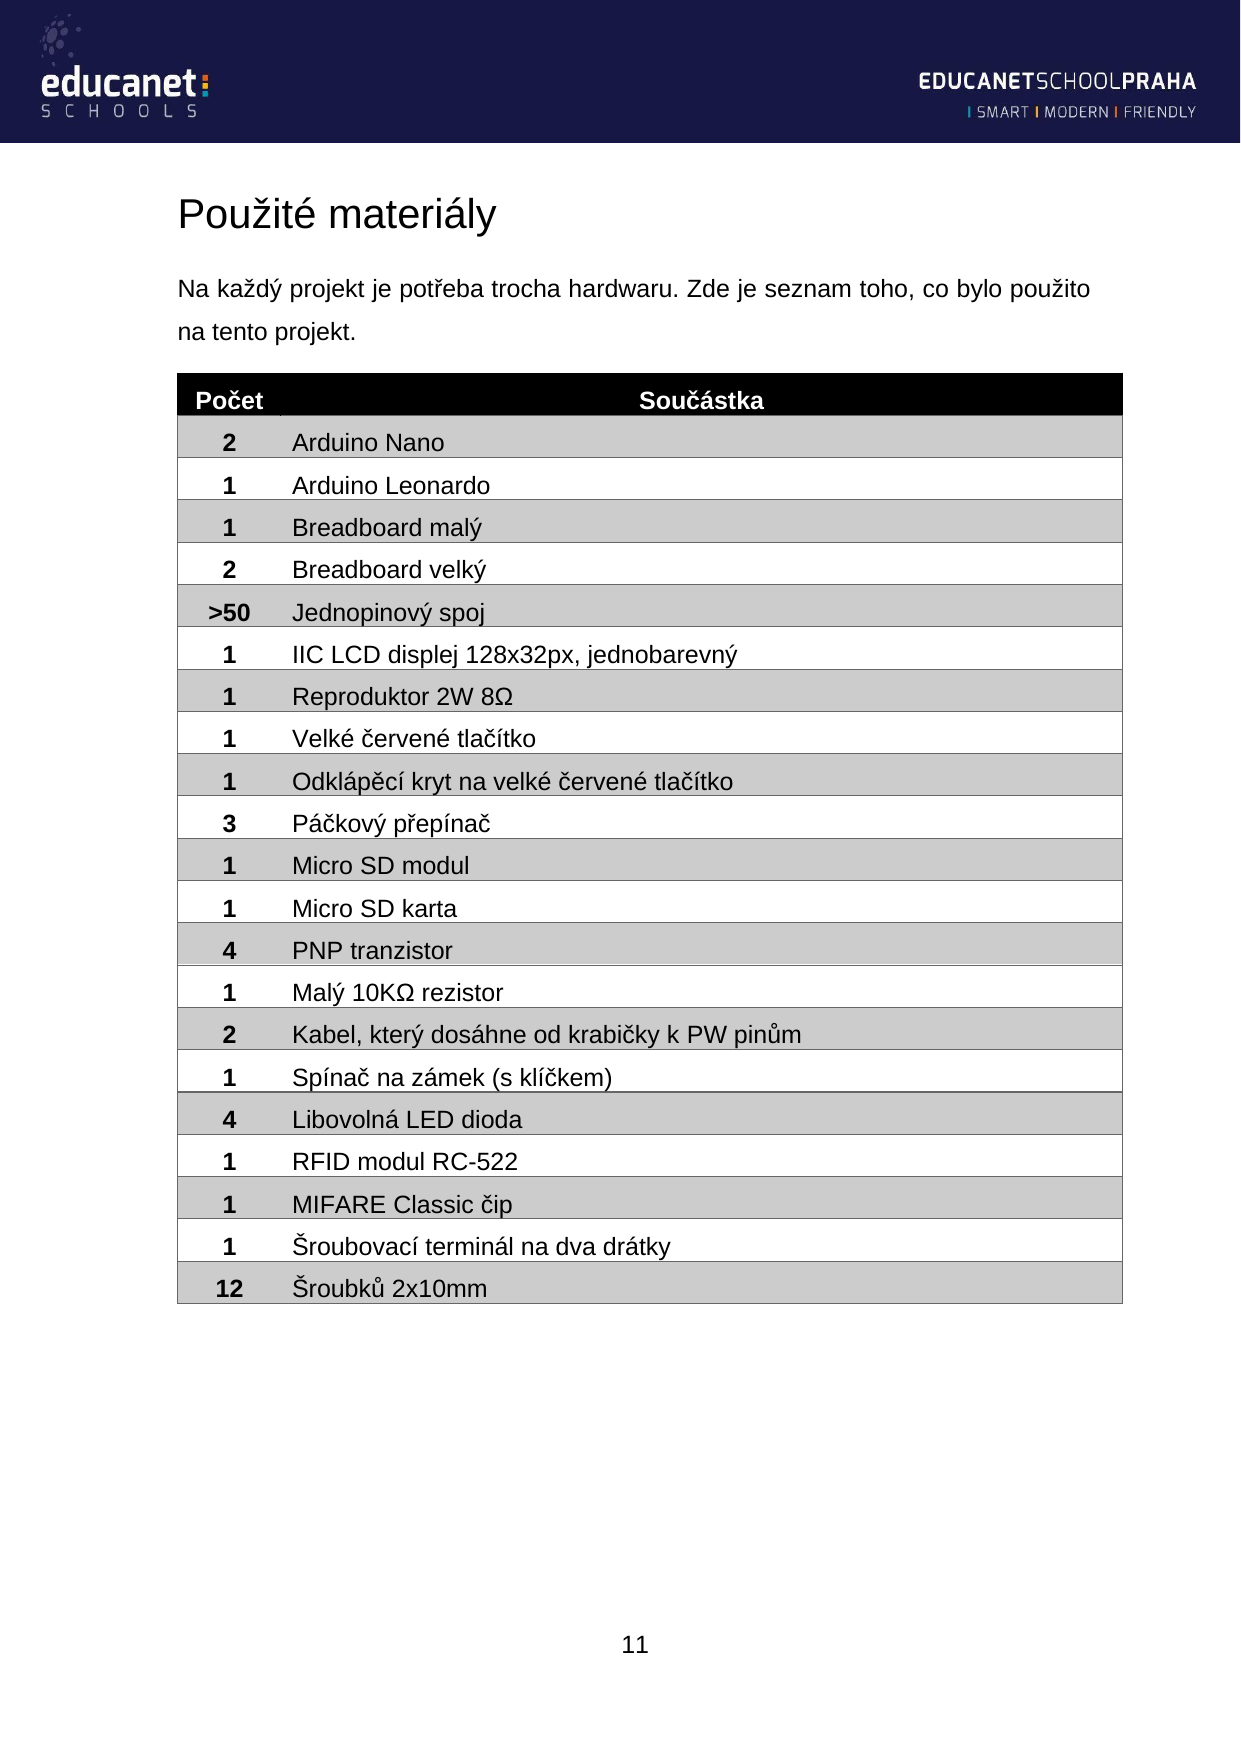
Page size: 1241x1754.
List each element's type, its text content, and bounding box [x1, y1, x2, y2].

table_cell 1 [178, 754, 281, 795]
table_cell Jednopinový spoj [281, 585, 1122, 626]
table_cell Micro SD modul [281, 839, 1122, 880]
table_cell 4 [178, 1093, 281, 1134]
table_cell 1 [178, 1050, 281, 1091]
table_cell Breadboard malý [281, 500, 1122, 542]
table_cell 1 [178, 881, 281, 922]
table_cell 1 [178, 1219, 281, 1261]
table_cell 1 [178, 839, 281, 880]
subtitle Použité materiály [177, 189, 1092, 237]
table_cell 1 [178, 627, 281, 668]
table_cell MIFARE Classic čip [281, 1177, 1122, 1218]
table_cell 1 [178, 458, 281, 499]
table_cell 2 [178, 543, 281, 584]
table_cell Arduino Leonardo [281, 458, 1122, 499]
table_cell Libovolná LED dioda [281, 1093, 1122, 1134]
table_cell Reproduktor 2W 8Ω [281, 670, 1122, 711]
table_cell Šroubků 2x10mm [281, 1262, 1122, 1303]
table_cell 4 [178, 923, 281, 964]
table_cell 1 [178, 670, 281, 711]
table_cell Odklápěcí kryt na velké červené tlačítko [281, 754, 1122, 795]
table_cell Spínač na zámek (s klíčkem) [281, 1050, 1122, 1091]
picture [0, 0, 1241, 143]
table_cell 2 [178, 1008, 281, 1049]
table_cell Malý 10KΩ rezistor [281, 966, 1122, 1007]
table_cell Velké červené tlačítko [281, 712, 1122, 753]
table_cell 1 [178, 1177, 281, 1218]
text Na každý projekt je potřeba trocha hardwaru. Zde je seznam toho, co bylo použito na tento projekt. [177, 274, 1092, 346]
table_cell 1 [178, 1135, 281, 1176]
table_header Součástka [281, 374, 1122, 415]
table_cell Páčkový přepínač [281, 796, 1122, 838]
table_cell 2 [178, 416, 281, 457]
table_cell RFID modul RC-522 [281, 1135, 1122, 1176]
table_cell 1 [178, 500, 281, 542]
table_header Počet [178, 374, 280, 415]
table_cell 3 [178, 796, 281, 838]
table_cell Arduino Nano [281, 416, 1122, 457]
table_cell Breadboard velký [281, 543, 1122, 584]
table_cell Kabel, který dosáhne od krabičky k PW pinům [281, 1008, 1122, 1049]
table_cell Micro SD karta [281, 881, 1122, 922]
table_cell IIC LCD displej 128x32px, jednobarevný [281, 627, 1122, 668]
table_cell 1 [178, 712, 281, 753]
table_cell PNP tranzistor [281, 923, 1122, 964]
table_cell Šroubovací terminál na dva drátky [281, 1219, 1122, 1261]
table_cell >50 [178, 585, 281, 626]
table_cell 12 [178, 1262, 281, 1303]
table_cell 1 [178, 966, 281, 1007]
